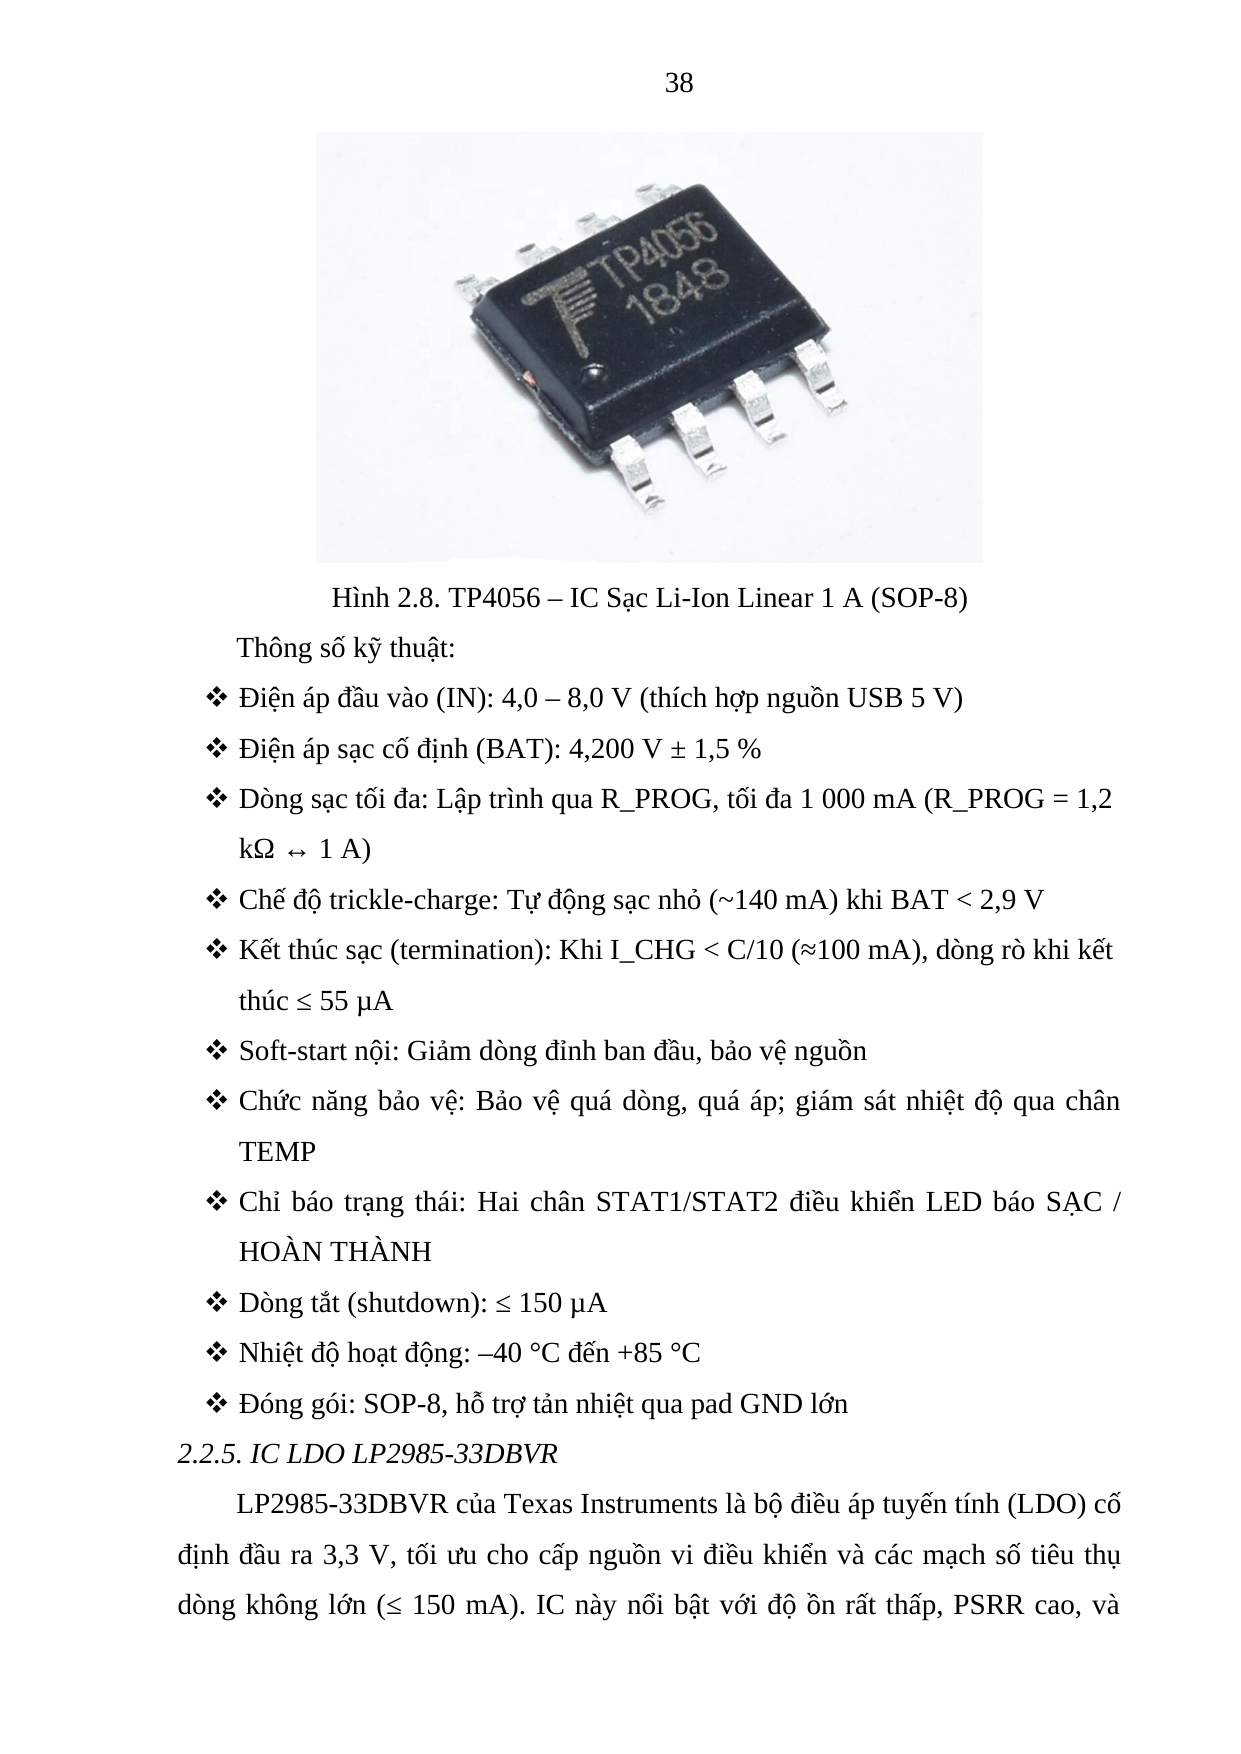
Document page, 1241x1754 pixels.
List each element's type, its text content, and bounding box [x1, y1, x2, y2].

list Nhiệt độ hoạt động: –40 °C đến +85 °C [203, 1335, 1122, 1369]
list Chức năng bảo vệ: Bảo vệ quá dòng, quá áp; giám sát nhiệt độ qua chân TEMP [203, 1083, 1122, 1167]
list Điện áp đầu vào (IN): 4,0 – 8,0 V (thích hợp nguồn USB 5 V) [203, 680, 1122, 714]
picture [316, 132, 984, 563]
list Dòng tắt (shutdown): ≤ 150 µA [203, 1285, 1122, 1318]
list Chế độ trickle-charge: Tự động sạc nhỏ (~140 mA) khi BAT < 2,9 V [203, 882, 1122, 916]
list Kết thúc sạc (termination): Khi I_CHG < C/10 (≈100 mA), dòng rò khi kết thúc ≤ 55 µA [203, 932, 1122, 1016]
list Soft-start nội: Giảm dòng đỉnh ban đầu, bảo vệ nguồn [203, 1033, 1122, 1067]
list Đóng gói: SOP-8, hỗ trợ tản nhiệt qua pad GND lớn [203, 1386, 1122, 1419]
list Điện áp sạc cố định (BAT): 4,200 V ± 1,5 % [203, 731, 1122, 764]
list Chỉ báo trạng thái: Hai chân STAT1/STAT2 điều khiển LED báo SẠC / HOÀN THÀNH [203, 1184, 1122, 1268]
list Dòng sạc tối đa: Lập trình qua R_PROG, tối đa 1 000 mA (R_PROG = 1,2 kΩ ↔ 1 A) [203, 781, 1122, 865]
subtitle 2.2.5. IC LDO LP2985-33DBVR [177, 1436, 1122, 1470]
text TP4056 – IC Sạc Li-Ion Linear 1 A (SOP-8) [177, 580, 1122, 613]
text Thông số kỹ thuật: [177, 630, 1122, 663]
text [177, 1486, 1122, 1621]
